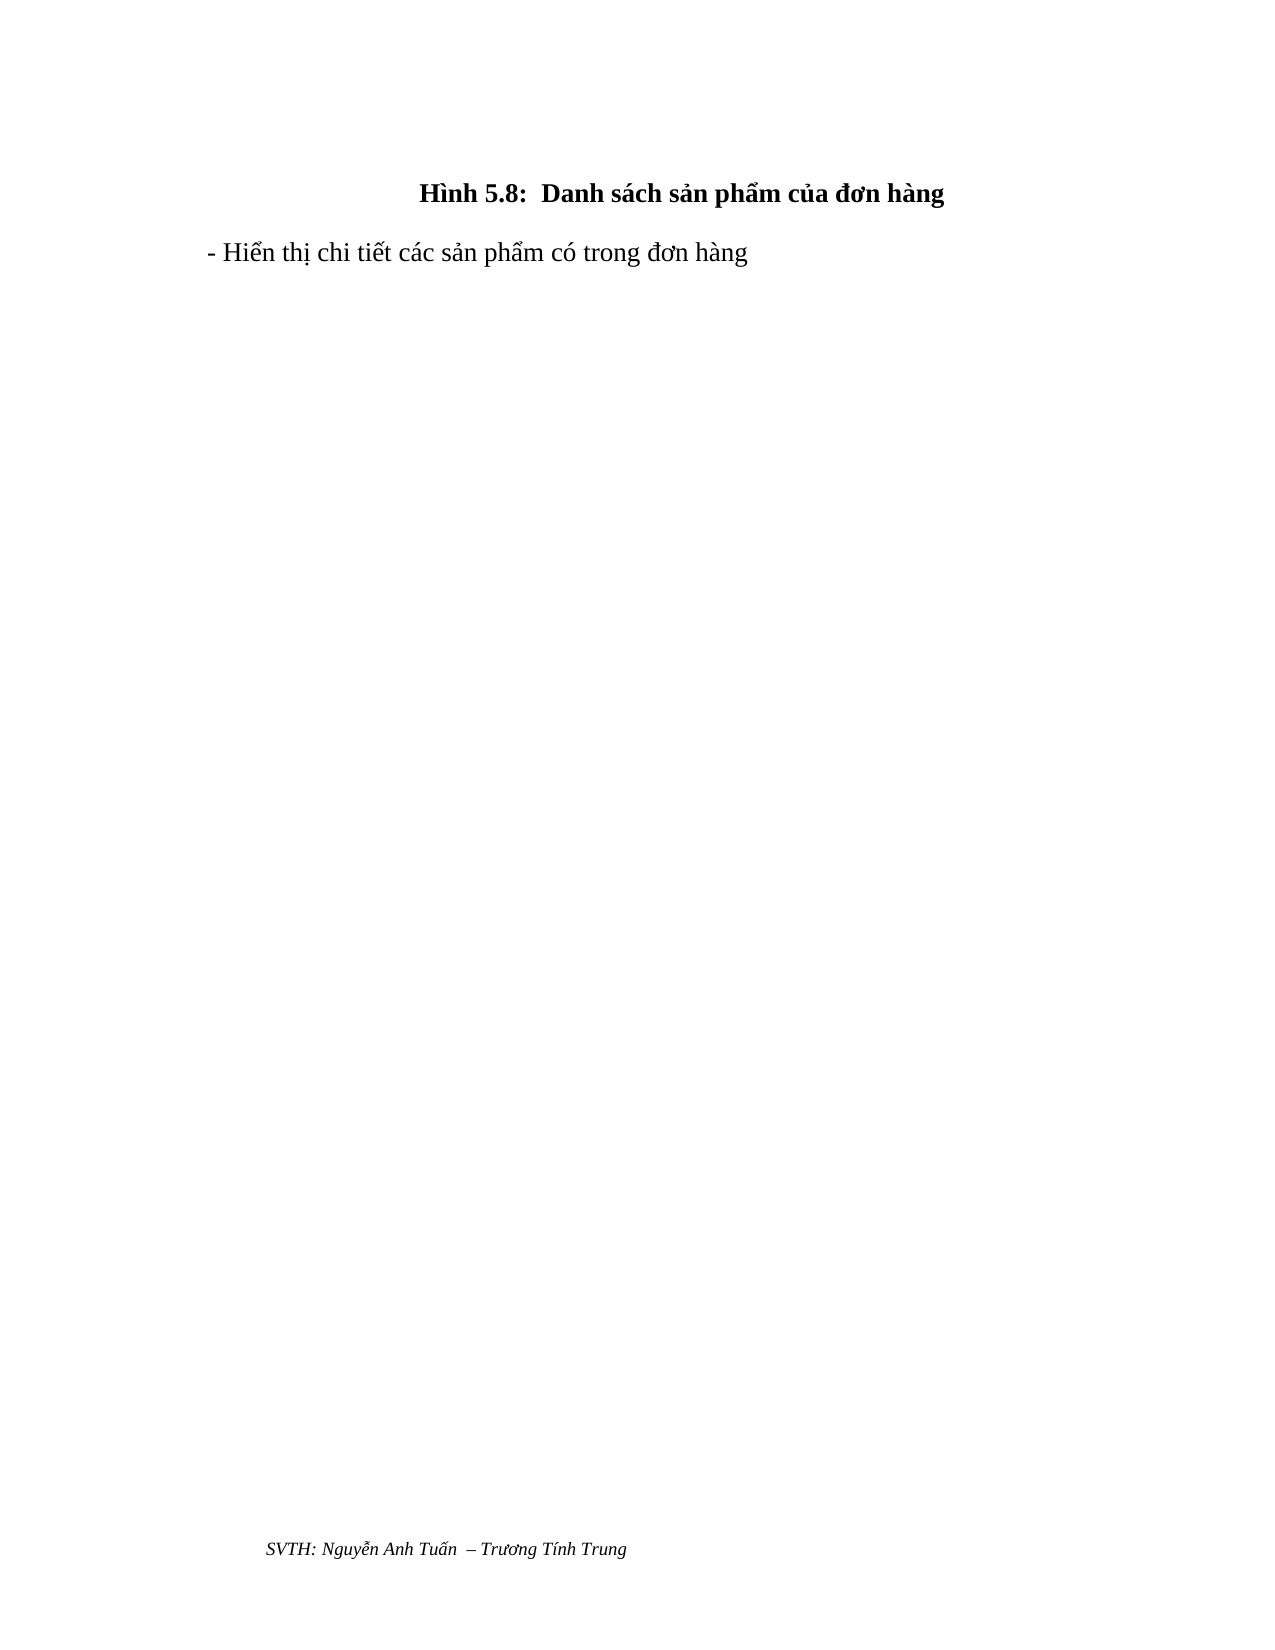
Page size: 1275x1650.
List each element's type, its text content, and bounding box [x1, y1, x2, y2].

text Danh sách sản phẩm của đơn hàng [207, 177, 1157, 208]
text - Hiển thị chi tiết các sản phẩm có trong đơn hàng [207, 236, 1157, 267]
